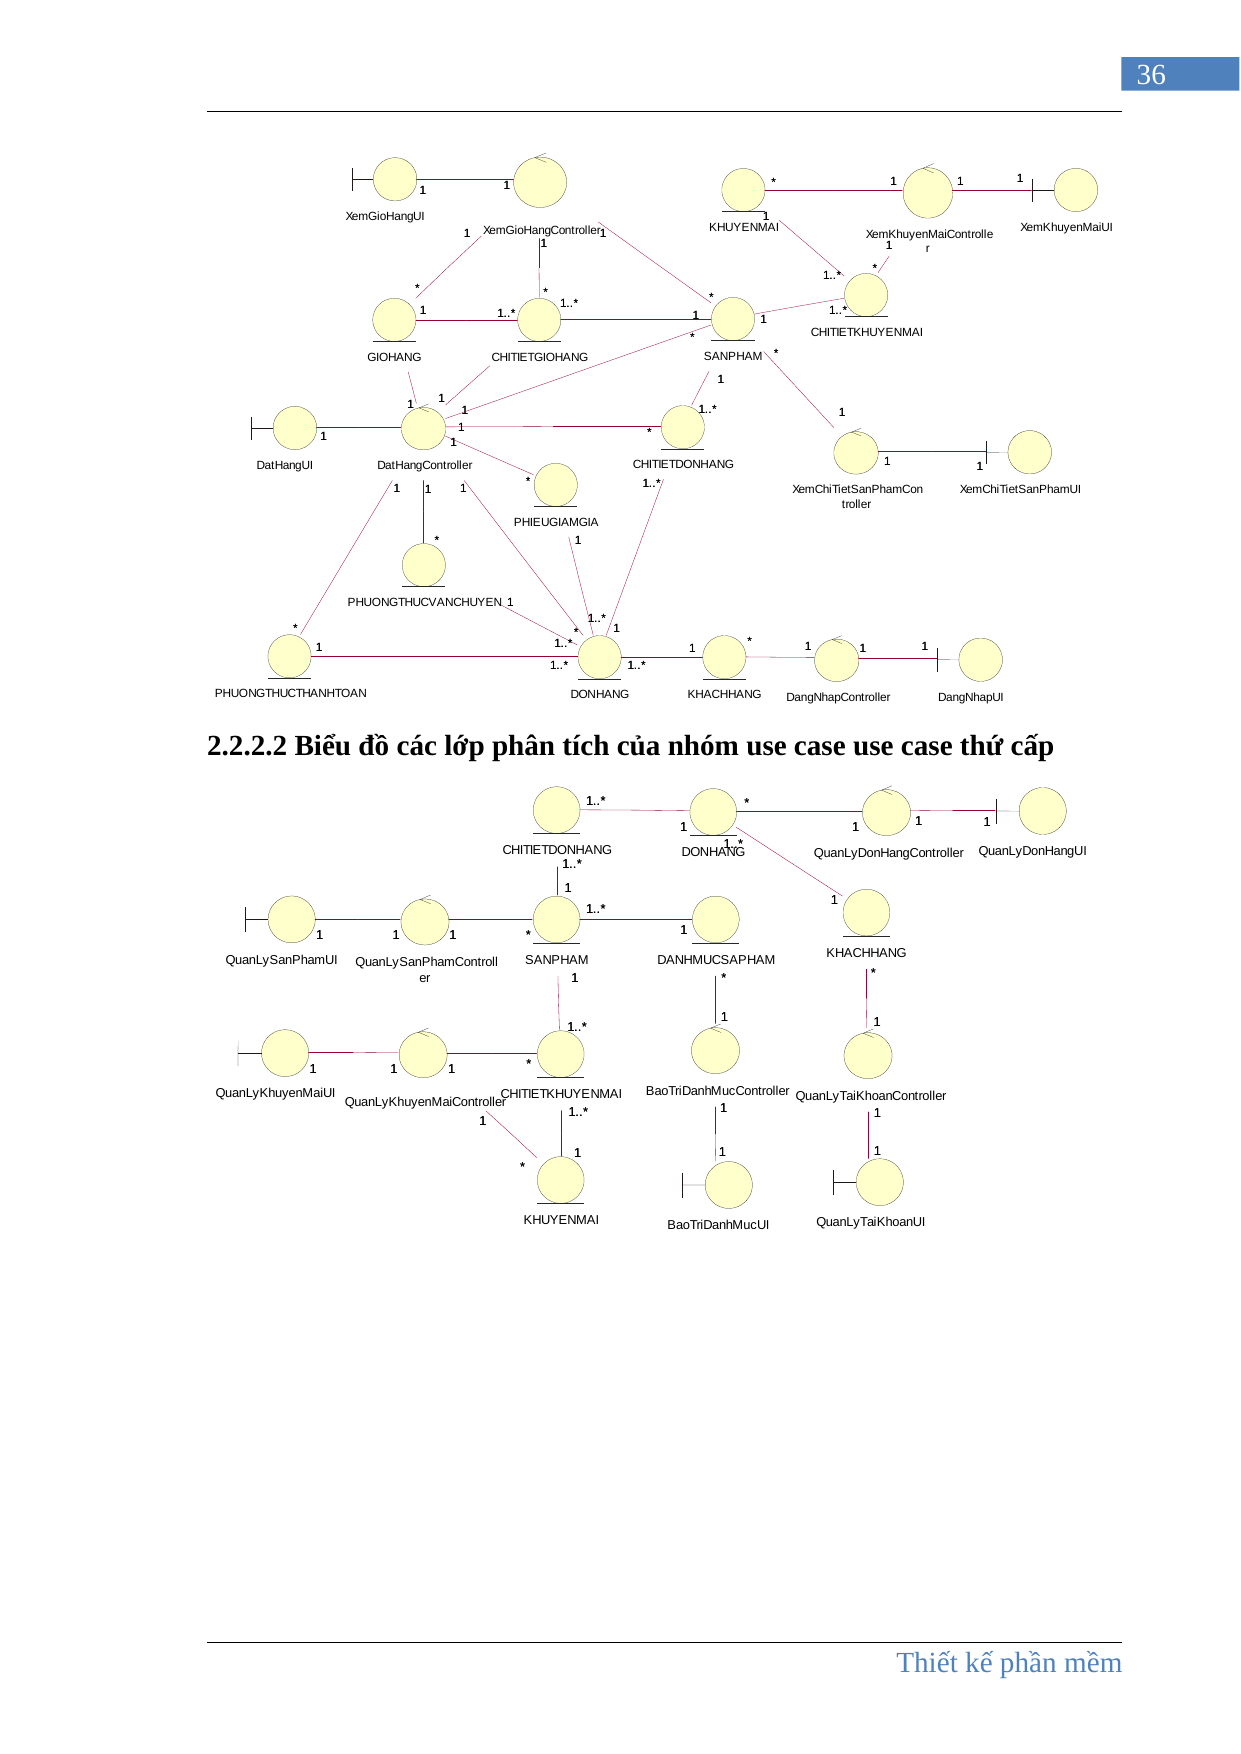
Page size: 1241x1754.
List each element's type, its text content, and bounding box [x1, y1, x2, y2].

text 2.2.2.2 Biểu đồ các lớp phân tích của nhóm use case use case thứ cấp [207, 728, 1122, 762]
